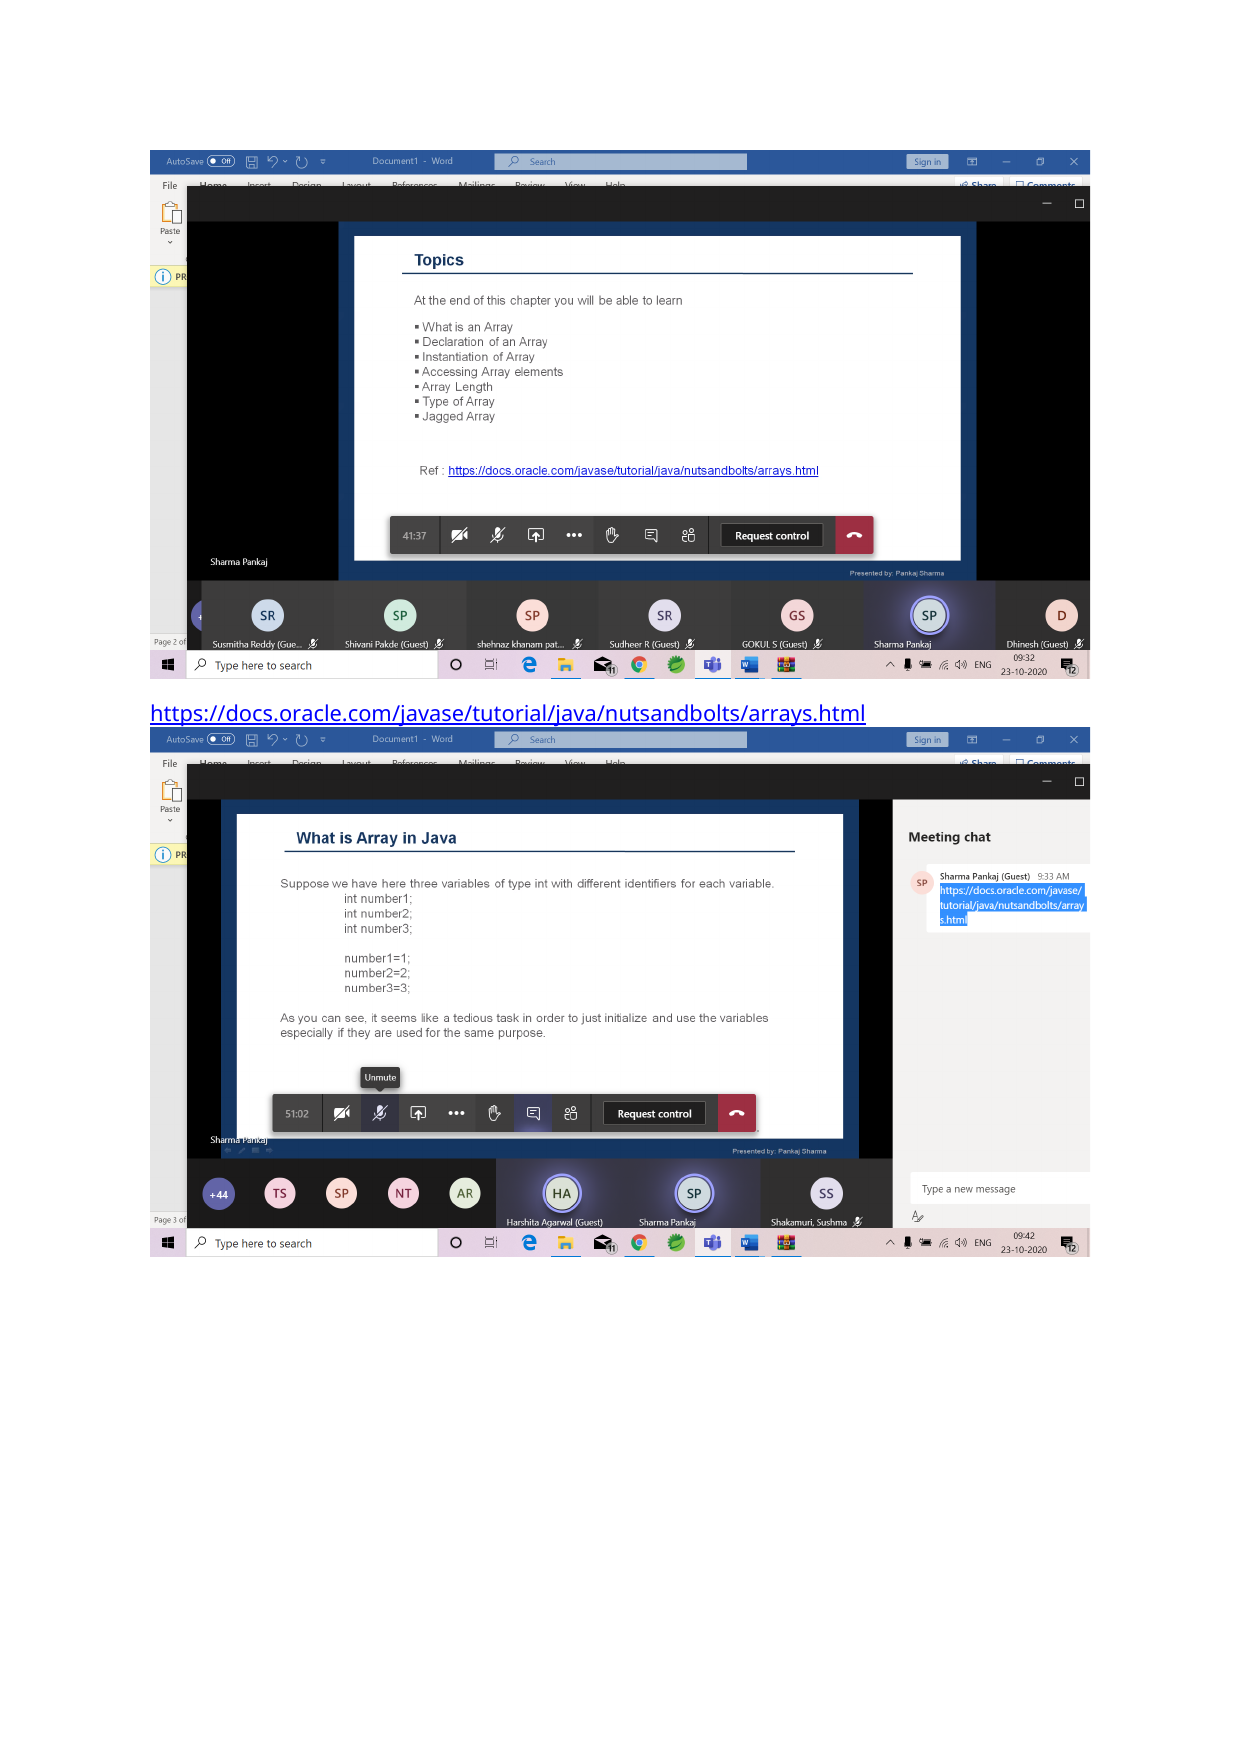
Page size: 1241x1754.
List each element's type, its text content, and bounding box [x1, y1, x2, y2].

text https://docs.oracle.com/javase/tutorial/java/nutsandbolts/arrays.html [150, 698, 1090, 727]
picture [150, 727, 1091, 1257]
picture [150, 150, 1091, 679]
